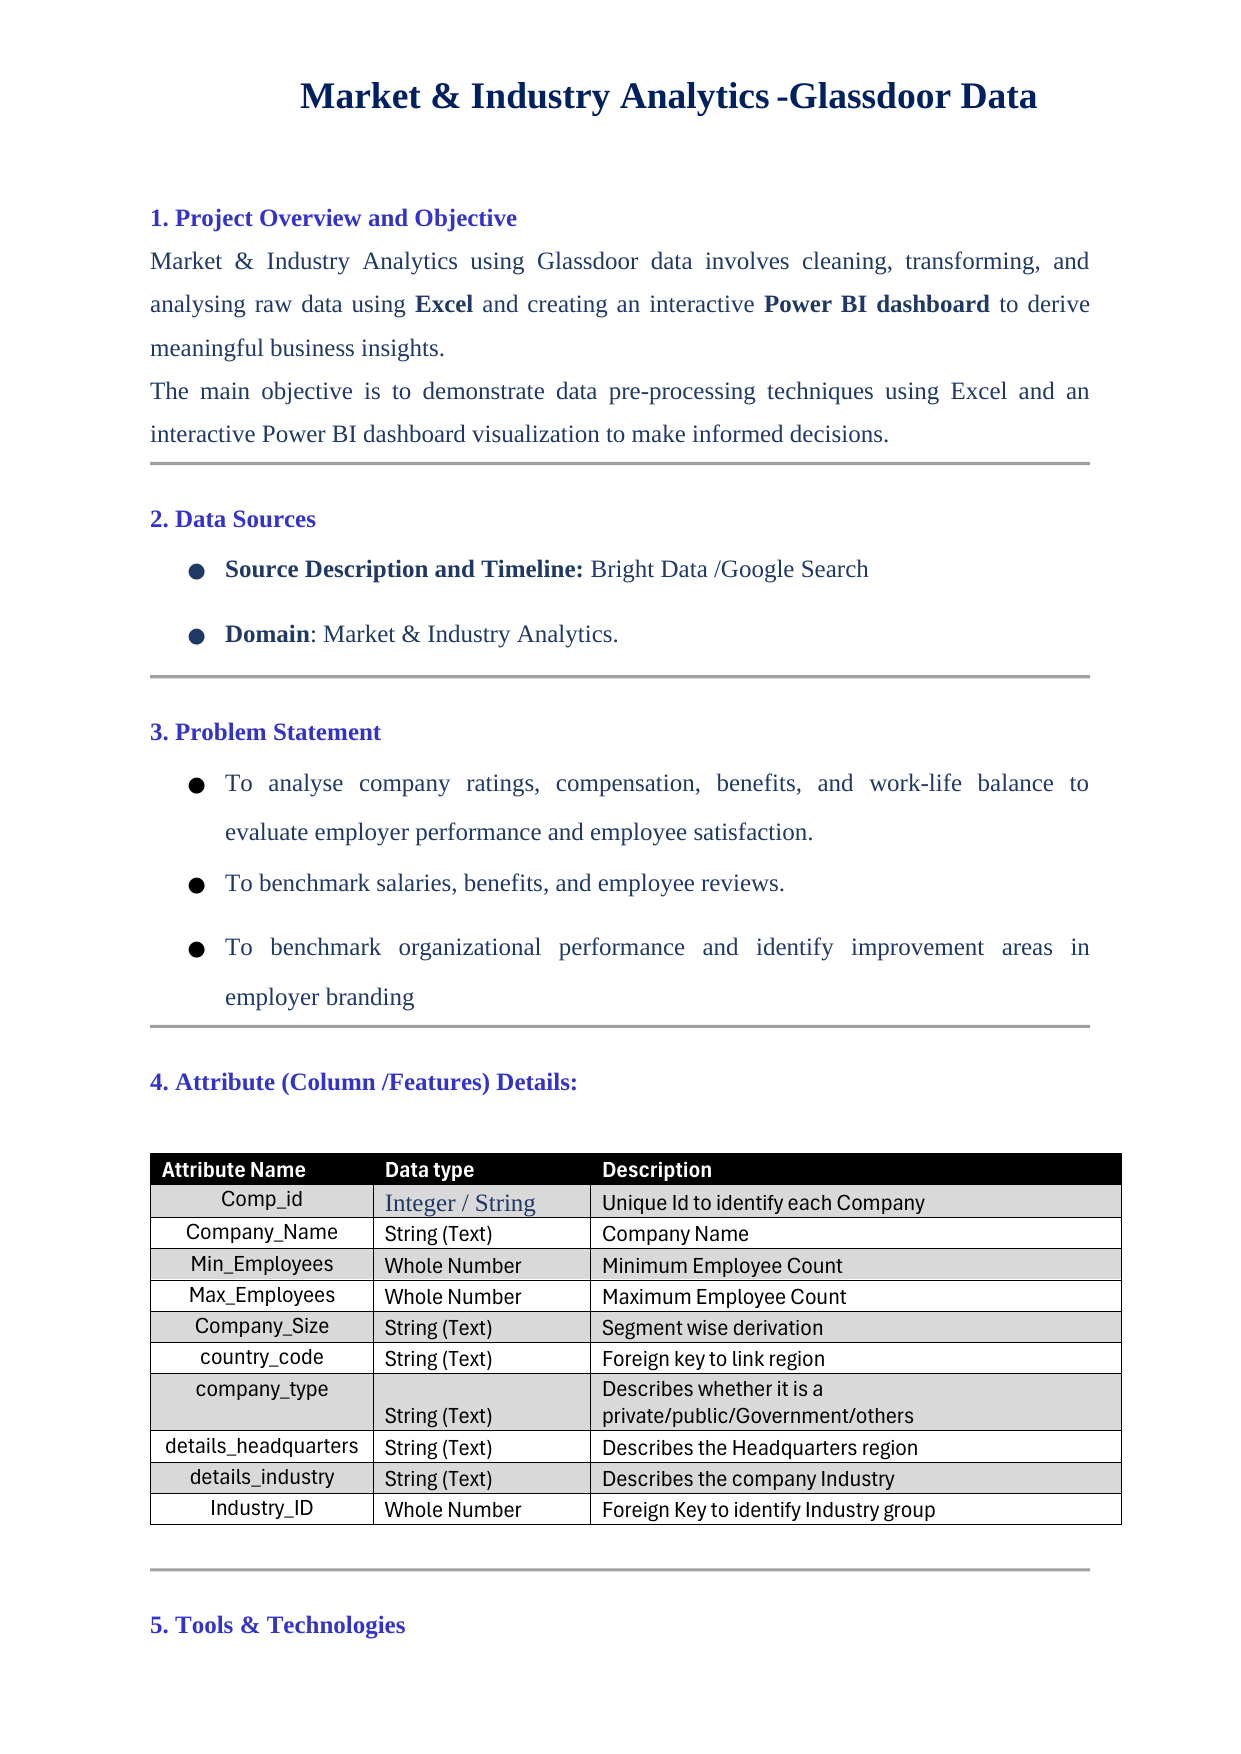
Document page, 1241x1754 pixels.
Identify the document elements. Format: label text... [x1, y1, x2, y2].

table_cell Describes whether it is a private/public/Government/others [591, 1374, 1121, 1430]
table_cell String (Text) [374, 1374, 590, 1430]
table_cell Comp_id [151, 1185, 373, 1217]
list To benchmark salaries, benefits, and employee reviews. [187, 861, 1090, 903]
table_cell Company_Size [151, 1312, 373, 1342]
table_cell country_code [151, 1343, 373, 1373]
table_cell String (Text) [374, 1463, 590, 1493]
text 1. Project Overview and Objective [150, 203, 1090, 232]
table_cell Minimum Employee Count [591, 1249, 1121, 1279]
table_cell String (Text) [374, 1312, 590, 1342]
table_cell Foreign key to link region [591, 1343, 1121, 1373]
table_cell details_industry [151, 1463, 373, 1493]
text 3. Problem Statement [150, 717, 1090, 746]
list To benchmark organizational performance and identify improvement areas in employer branding [187, 924, 1090, 1010]
text 4. Attribute (Column /Features) Details: [150, 1067, 1090, 1096]
table_cell String (Text) [374, 1218, 590, 1248]
table_cell Describes the company Industry [591, 1463, 1121, 1493]
text Market & Industry Analytics -Glassdoor Data [225, 74, 1090, 117]
table_cell Foreign Key to identify Industry group [591, 1494, 1121, 1524]
table_cell String (Text) [374, 1431, 590, 1462]
table_cell Whole Number [374, 1494, 590, 1524]
text 2. Data Sources [150, 504, 1090, 533]
table_cell Industry_ID [151, 1494, 373, 1524]
table_cell Max_Employees [151, 1281, 373, 1311]
table_cell Min_Employees [151, 1249, 373, 1279]
list Source Description and Timeline: Bright Data /Google Search [187, 547, 1090, 590]
list To analyse company ratings, compensation, benefits, and work-life balance to evaluate employer performance and employee satisfaction. [187, 760, 1090, 846]
text The main objective is to demonstrate data pre-processing techniques using Excel and an interactive Power BI dashboard visualization to make informed decisions. [150, 376, 1090, 448]
table_cell Maximum Employee Count [591, 1281, 1121, 1311]
text Market & Industry Analytics using Glassdoor data involves cleaning, transforming, and analysing raw data using Excel and creating an interactive Power BI dashboard to derive meaningful business insights. [150, 246, 1090, 361]
list Domain: Market & Industry Analytics. [187, 611, 1090, 654]
table_header Data type [373, 1154, 591, 1184]
table_cell Whole Number [374, 1281, 590, 1311]
table_cell Company Name [591, 1218, 1121, 1248]
table_cell Unique Id to identify each Company [591, 1185, 1121, 1217]
table_cell details_headquarters [151, 1431, 373, 1462]
table_cell company_type [151, 1374, 373, 1430]
table_cell Describes the Headquarters region [591, 1431, 1121, 1462]
table_cell Company_Name [151, 1218, 373, 1248]
table_header Attribute Name [151, 1154, 373, 1184]
table_cell Whole Number [374, 1249, 590, 1279]
table_header Description [591, 1154, 1121, 1184]
table_cell String (Text) [374, 1343, 590, 1373]
table_cell Integer / String [374, 1185, 590, 1217]
text 5. Tools & Technologies [150, 1610, 1090, 1639]
table_cell Segment wise derivation [591, 1312, 1121, 1342]
